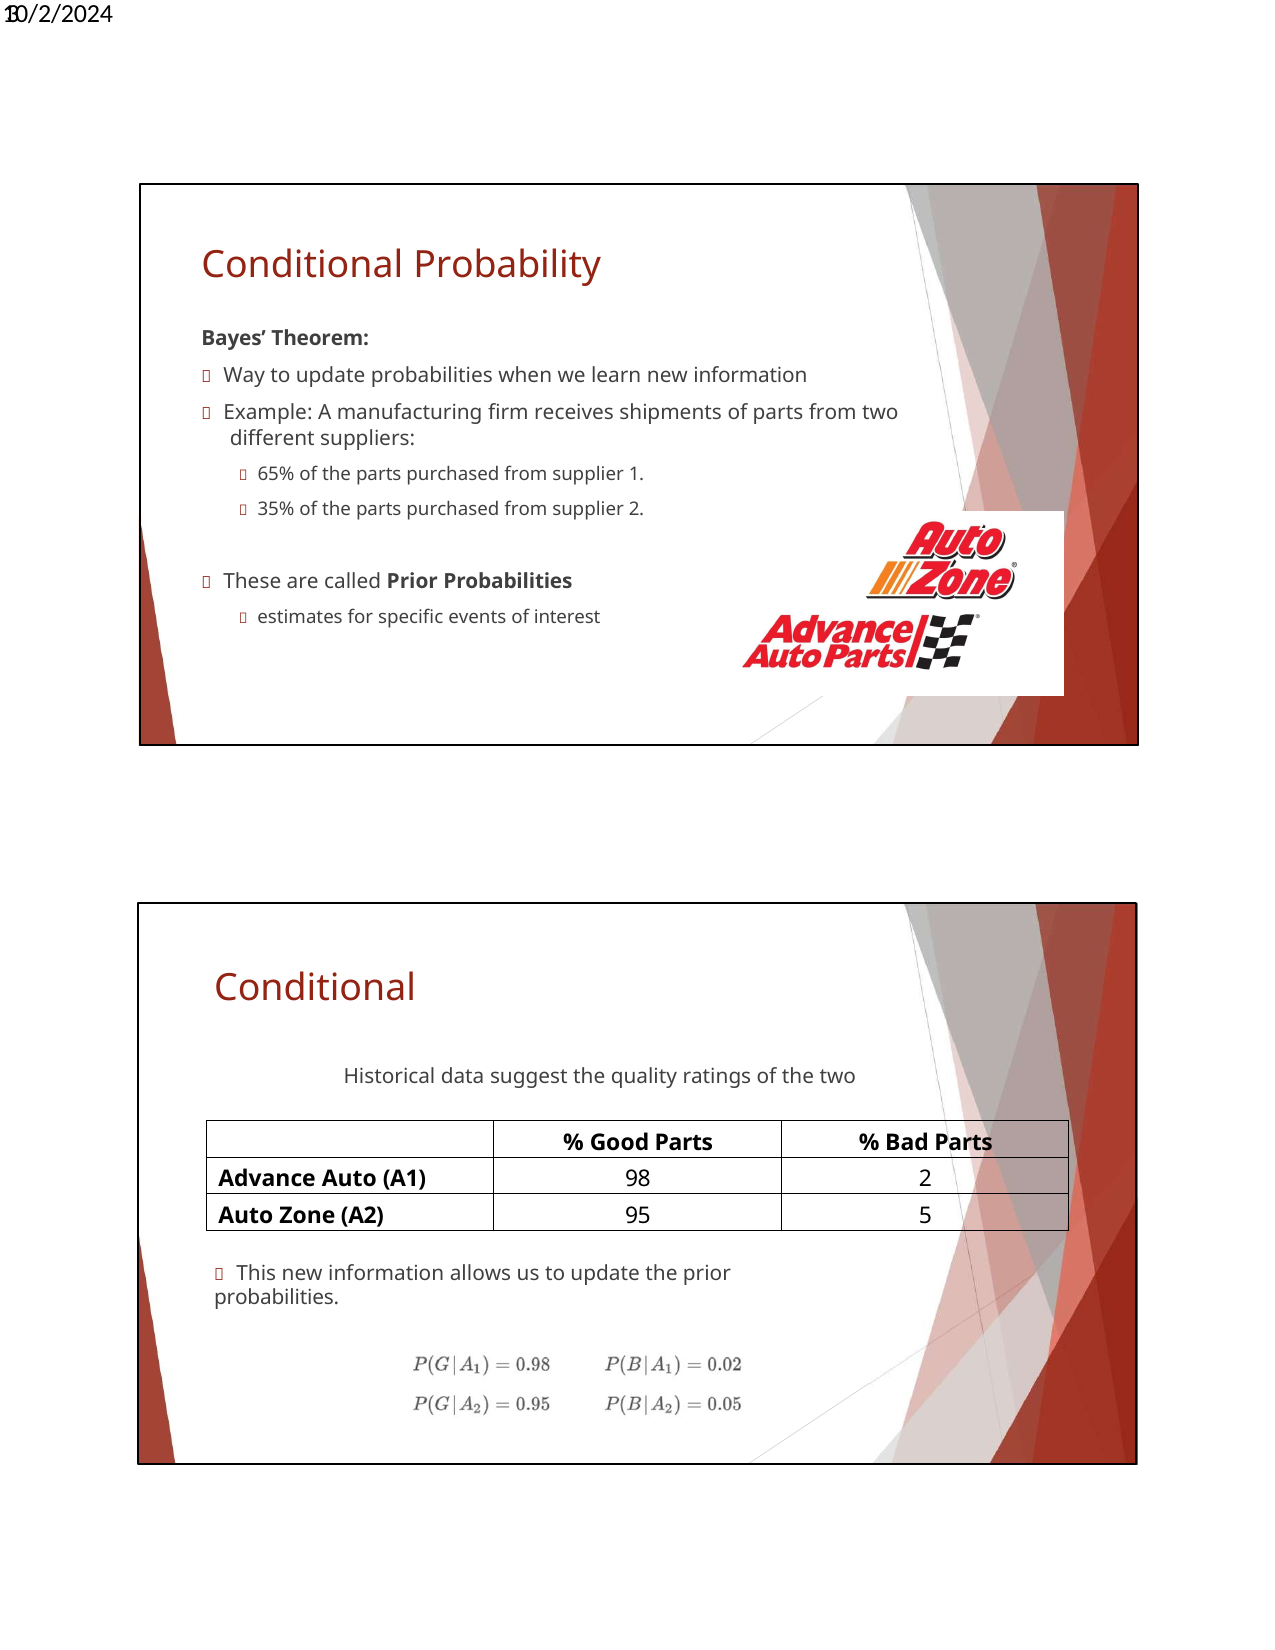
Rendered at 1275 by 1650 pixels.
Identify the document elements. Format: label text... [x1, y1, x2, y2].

picture [869, 904, 1135, 1463]
table_cell 2 [782, 1158, 1068, 1193]
table_header [207, 1121, 493, 1157]
picture [139, 1230, 176, 1463]
table_cell 5 [782, 1194, 1068, 1230]
table_cell 95 [494, 1194, 781, 1230]
table_cell Advance Auto (A1) [207, 1158, 493, 1193]
picture [735, 185, 1137, 744]
table_cell Auto Zone (A2) [207, 1194, 493, 1230]
picture [141, 511, 177, 744]
table_header % Bad Parts [782, 1121, 1068, 1157]
table_header % Good Parts [494, 1121, 781, 1157]
table_cell 98 [494, 1158, 781, 1193]
picture [387, 1335, 782, 1434]
